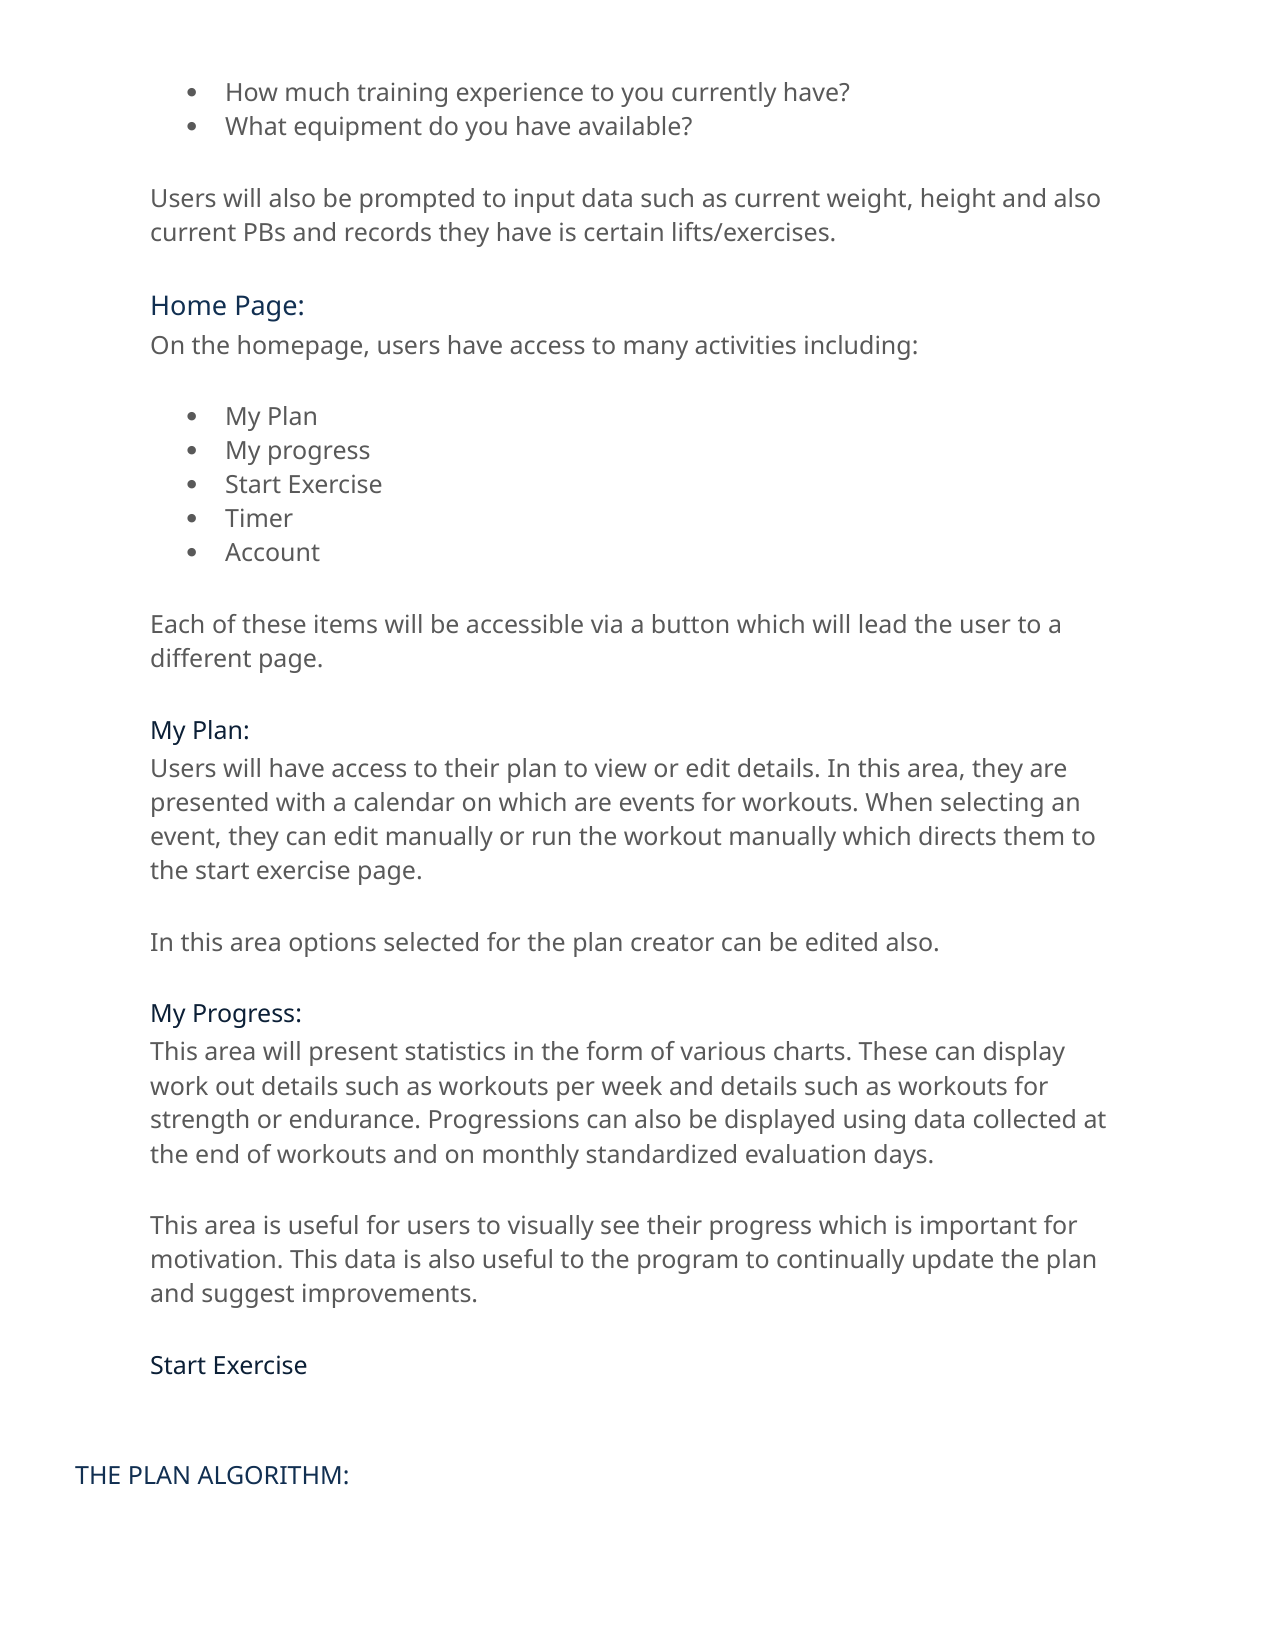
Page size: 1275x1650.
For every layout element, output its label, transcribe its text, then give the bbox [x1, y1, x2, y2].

list Account [187, 535, 1125, 569]
list Timer [187, 501, 1125, 535]
text Users will also be prompted to input data such as current weight, height and also current PBs and records they have is certain lifts/exercises. [150, 181, 1125, 249]
list My progress [187, 433, 1125, 467]
list How much training experience to you currently have? [187, 75, 1125, 109]
subtitle Home Page: [150, 286, 1125, 323]
list Start Exercise [187, 467, 1125, 501]
text Users will have access to their plan to view or edit details. In this area, they are presented with a calendar on which are events for workouts. When selecting an event, they can edit manually or run the workout manually which directs them to the start exercise page. [150, 751, 1125, 887]
text In this area options selected for the plan creator can be edited also. [150, 924, 1125, 958]
subtitle My Plan: [150, 712, 1125, 746]
list My Plan [187, 399, 1125, 433]
text This area will present statistics in the form of various charts. These can display work out details such as workouts per week and details such as workouts for strength or endurance. Progressions can also be displayed using data collected at the end of workouts and on monthly standardized evaluation days. [150, 1034, 1125, 1170]
subtitle THe Plan algorithm: [75, 1457, 1125, 1491]
text Each of these items will be accessible via a button which will lead the user to a different page. [150, 607, 1125, 675]
subtitle My Progress: [150, 996, 1125, 1030]
text On the homepage, users have access to many activities including: [150, 327, 1125, 361]
list What equipment do you have available? [187, 109, 1125, 143]
subtitle Start Exercise [150, 1347, 1125, 1382]
text This area is useful for users to visually see their progress which is important for motivation. This data is also useful to the program to continually update the plan and suggest improvements. [150, 1208, 1125, 1310]
